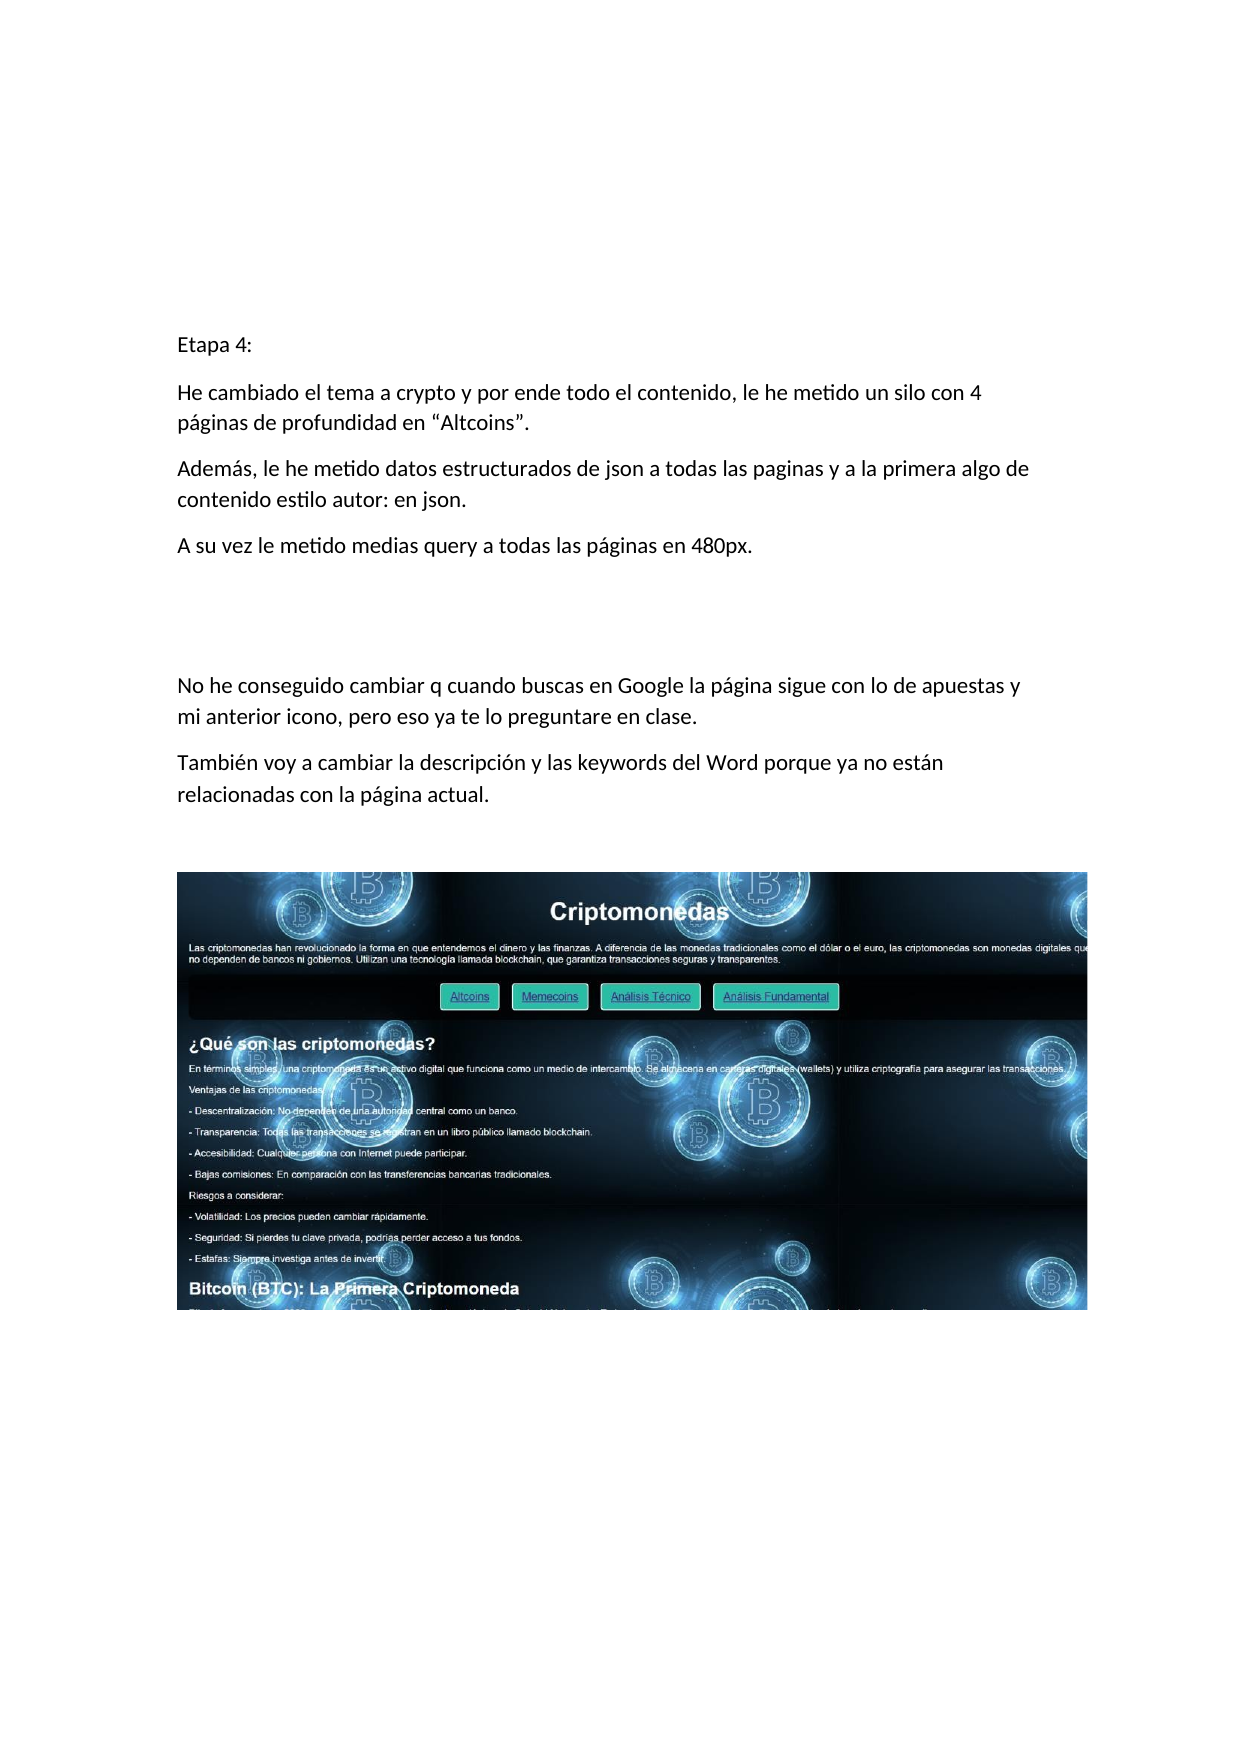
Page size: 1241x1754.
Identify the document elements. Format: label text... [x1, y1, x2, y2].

text A su vez le metido medias query a todas las páginas en 480px. [177, 531, 1093, 559]
text No he conseguido cambiar q cuando buscas en Google la página sigue con lo de apuestas y mi anterior icono, pero eso ya te lo preguntare en clase. [177, 672, 1035, 730]
text Etapa 4: [177, 331, 1093, 358]
text Además, le he metido datos estructurados de json a todas las paginas y a la primera algo de contenido estilo autor: en json. [177, 454, 1056, 513]
picture [177, 872, 1088, 1310]
text También voy a cambiar la descripción y las keywords del Word porque ya no están relacionadas con la página actual. [177, 748, 1001, 808]
text He cambiado el tema a crypto y por ende todo el contenido, le he metido un silo con 4 páginas de profundidad en “Altcoins”. [177, 378, 1001, 436]
